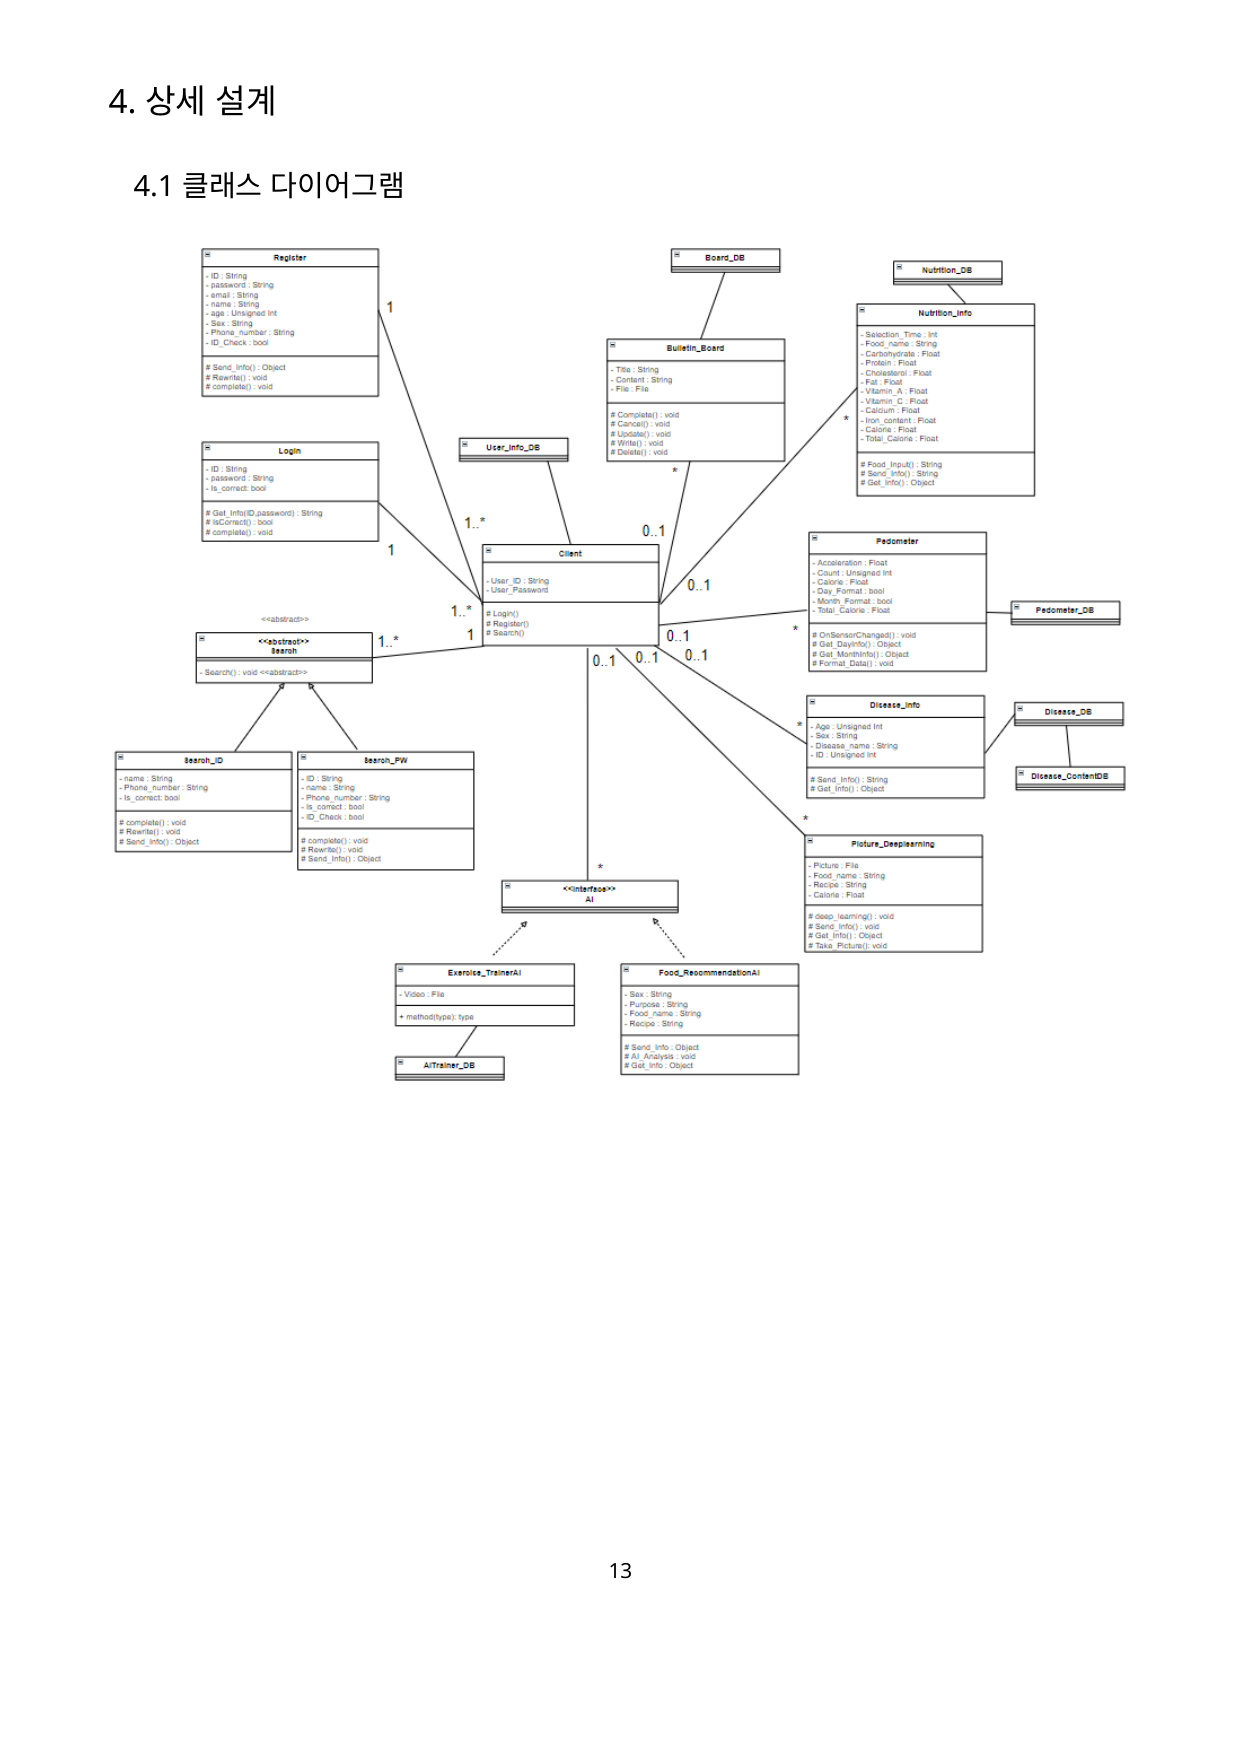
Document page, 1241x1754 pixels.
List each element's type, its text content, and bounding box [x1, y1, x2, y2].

picture [75, 238, 1164, 1084]
text 4. 상세 설계 [75, 75, 1165, 123]
text 4.1 클래스 다이어그램 [75, 162, 1165, 204]
